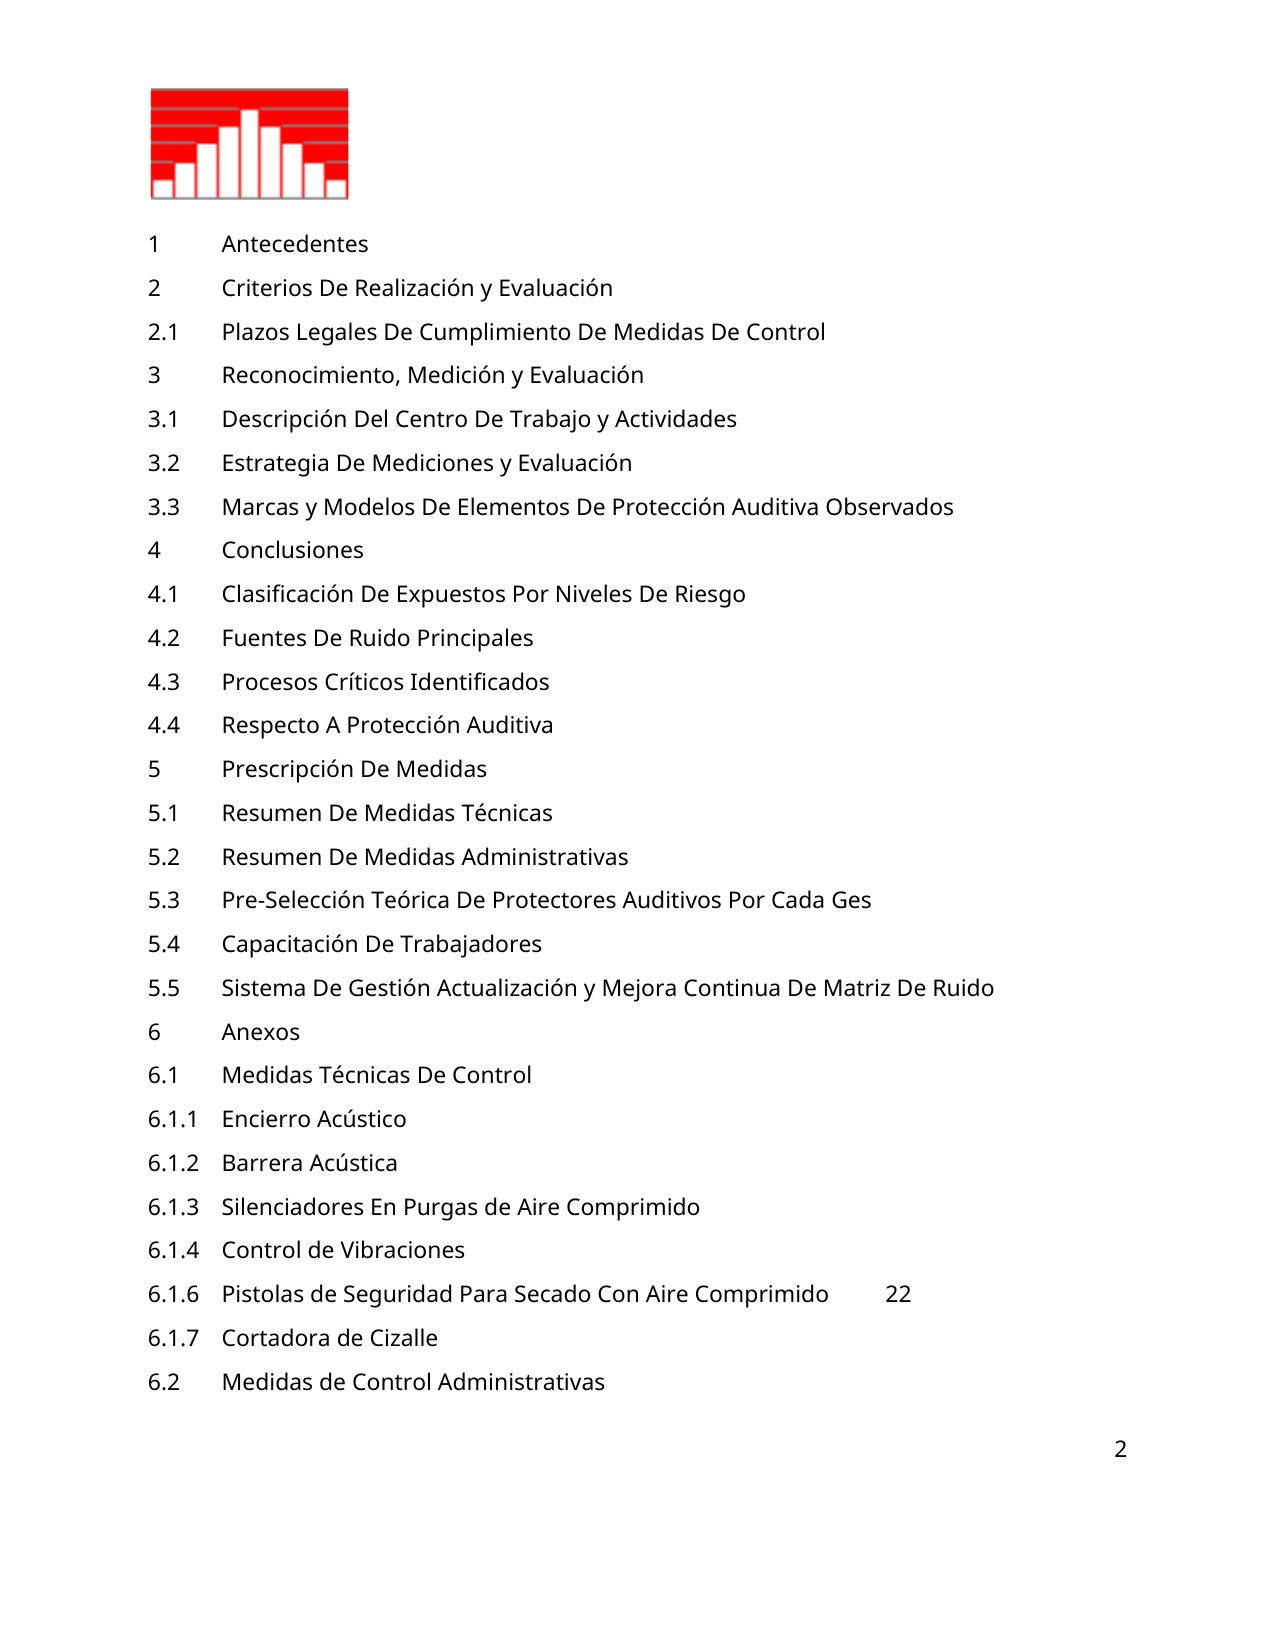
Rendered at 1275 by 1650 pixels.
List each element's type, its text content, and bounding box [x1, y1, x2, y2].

text 5.1 Resumen De Medidas Técnicas [148, 797, 1127, 828]
text 5.4 Capacitación De Trabajadores [148, 928, 1127, 959]
text 4.2 Fuentes De Ruido Principales [148, 622, 1127, 653]
text 6.1.3 Silenciadores En Purgas de Aire Comprimido [148, 1191, 1127, 1222]
text 6 Anexos [148, 1016, 1127, 1047]
text 6.1 Medidas Técnicas De Control [148, 1059, 1127, 1091]
text 4 Conclusiones [148, 534, 1127, 566]
text 6.1.4 Control de Vibraciones [148, 1234, 1127, 1266]
text 5 Prescripción De Medidas [148, 753, 1127, 784]
picture [147, 87, 354, 204]
text 6.1.1 Encierro Acústico [148, 1103, 1127, 1134]
text 3.2 Estrategia De Mediciones y Evaluación [148, 447, 1127, 478]
text 6.1.7 Cortadora de Cizalle [148, 1322, 1127, 1353]
text 6.2 Medidas de Control Administrativas [148, 1366, 1127, 1397]
text 2.1 Plazos Legales De Cumplimiento De Medidas De Control [148, 316, 1127, 347]
text 6.1.2 Barrera Acústica [148, 1147, 1127, 1178]
text 5.5 Sistema De Gestión Actualización y Mejora Continua De Matriz De Ruido [148, 972, 1127, 1003]
text 3.1 Descripción Del Centro De Trabajo y Actividades [148, 403, 1127, 434]
text 3.3 Marcas y Modelos De Elementos De Protección Auditiva Observados [148, 491, 1127, 522]
text 1 Antecedentes [148, 228, 1127, 259]
text 5.3 Pre-Selección Teórica De Protectores Auditivos Por Cada Ges [148, 884, 1127, 916]
text 3 Reconocimiento, Medición y Evaluación [148, 359, 1127, 391]
text 4.1 Clasificación De Expuestos Por Niveles De Riesgo [148, 578, 1127, 609]
text 4.3 Procesos Críticos Identificados [148, 666, 1127, 697]
text 5.2 Resumen De Medidas Administrativas [148, 841, 1127, 872]
text 6.1.6 Pistolas de Seguridad Para Secado Con Aire Comprimido 22 [148, 1278, 1127, 1309]
text 4.4 Respecto A Protección Auditiva [148, 709, 1127, 741]
text 2 Criterios De Realización y Evaluación [148, 272, 1127, 303]
